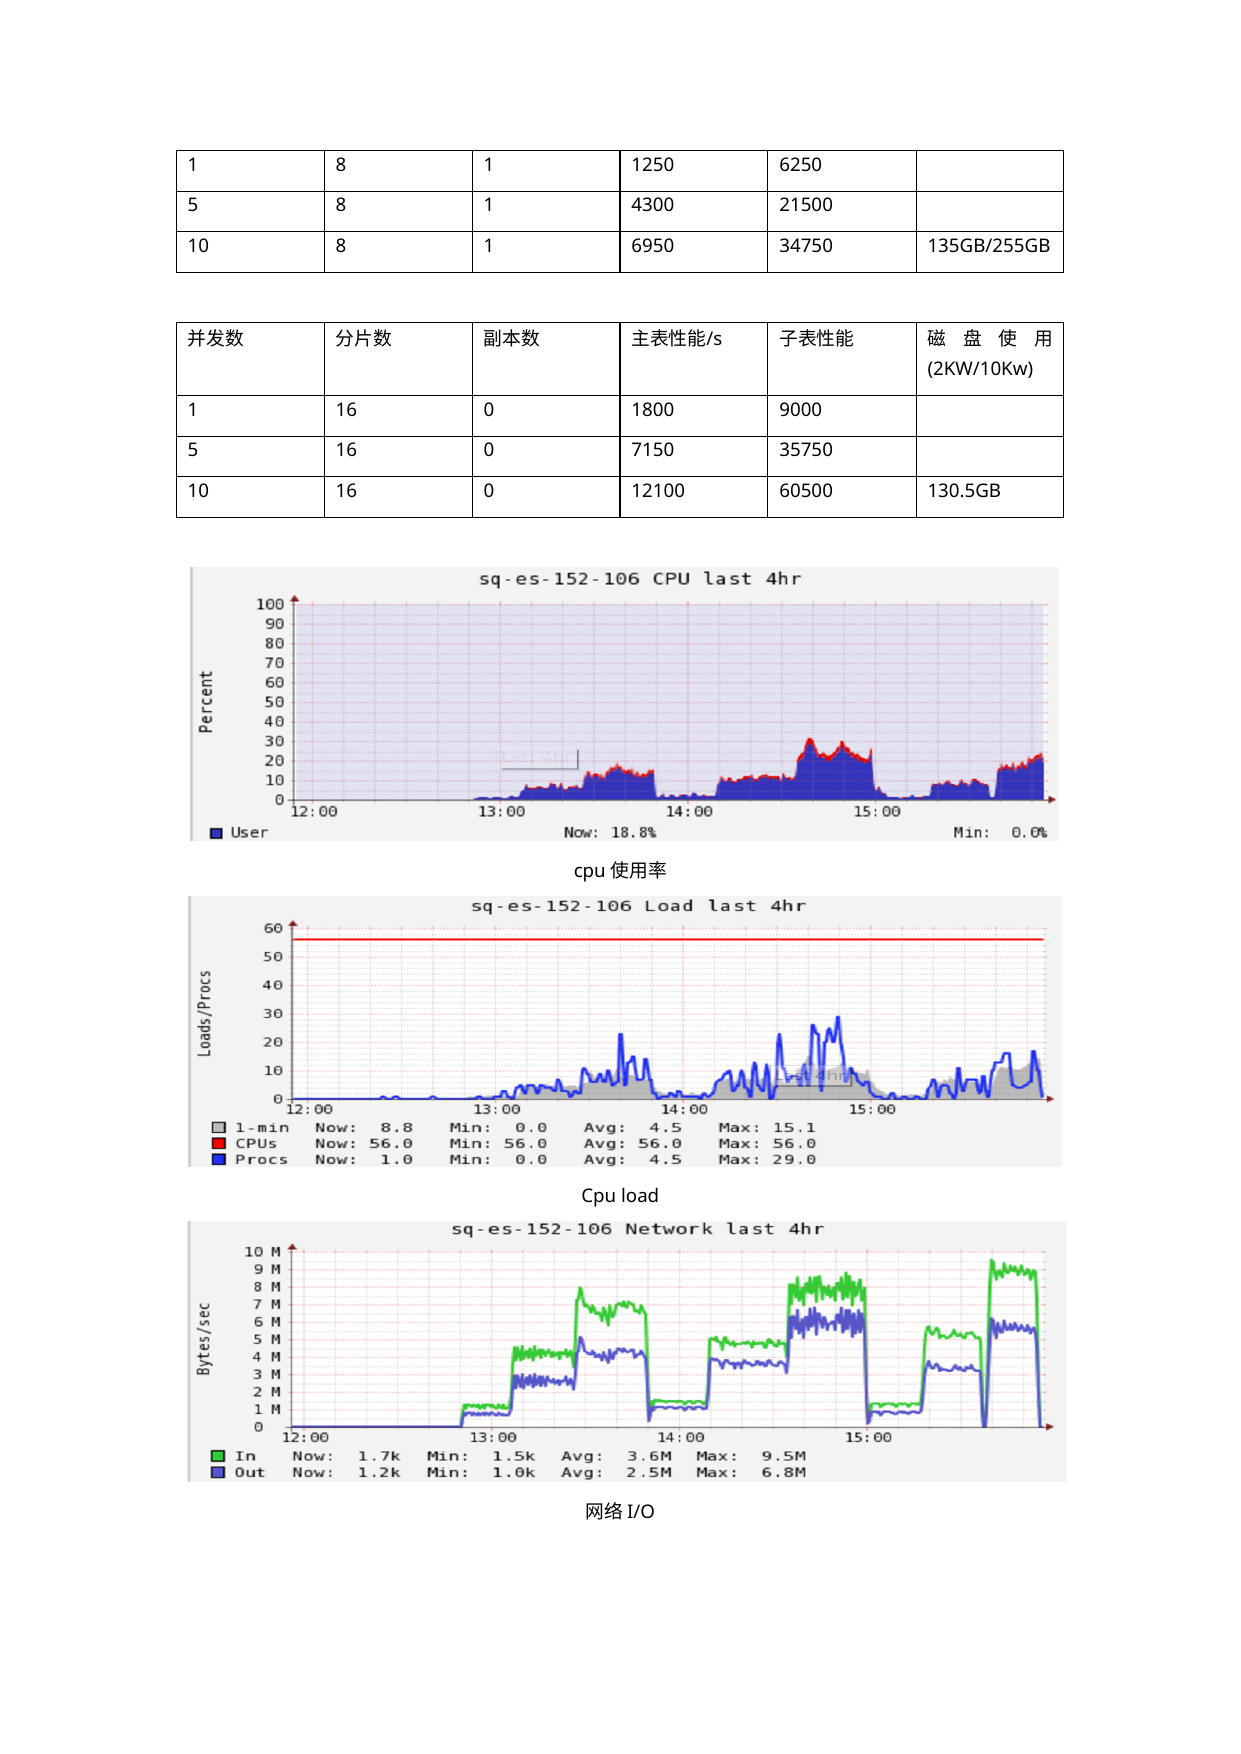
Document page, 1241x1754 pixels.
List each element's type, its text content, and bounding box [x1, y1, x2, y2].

table_cell [917, 437, 1063, 476]
table_cell 1 [473, 232, 619, 272]
table_cell 5 [177, 192, 324, 231]
table_cell 1 [473, 151, 619, 191]
text cpu 使用率 [187, 856, 1053, 883]
picture [187, 896, 1062, 1167]
table_cell 1 [177, 396, 324, 436]
text Cpu load [187, 1182, 1053, 1208]
table_header 分片数 [325, 323, 472, 395]
table_cell 8 [325, 151, 472, 191]
table_cell 8 [325, 192, 472, 231]
table_cell 130.5GB [917, 477, 1063, 517]
table_cell 5 [177, 437, 324, 476]
table_cell 0 [473, 477, 619, 517]
table_cell 10 [177, 477, 324, 517]
table_header 并发数 [177, 323, 324, 395]
table_cell 7150 [621, 437, 767, 476]
table_cell 16 [325, 477, 472, 517]
table_cell 16 [325, 437, 472, 476]
table_cell 34750 [768, 232, 916, 272]
table_cell 1250 [621, 151, 767, 191]
table_header 副本数 [473, 323, 619, 395]
table_cell 16 [325, 396, 472, 436]
table_cell 1800 [621, 396, 767, 436]
table_cell [917, 192, 1063, 231]
table_cell 6950 [621, 232, 767, 272]
picture [187, 1221, 1067, 1482]
table_cell [917, 396, 1063, 436]
table_cell 21500 [768, 192, 916, 231]
table_cell 1 [177, 151, 324, 191]
table_cell 0 [473, 437, 619, 476]
table_cell 4300 [621, 192, 767, 231]
table_header 主表性能/s [621, 323, 767, 395]
table_cell 1 [473, 192, 619, 231]
table_cell 0 [473, 396, 619, 436]
text 网络I/O [187, 1497, 1053, 1524]
table_cell 8 [325, 232, 472, 272]
table_header 磁盘使用(2KW/10Kw) [917, 323, 1063, 395]
table_cell 60500 [768, 477, 916, 517]
picture [187, 567, 1059, 841]
table_header 子表性能 [768, 323, 916, 395]
table_cell 12100 [621, 477, 767, 517]
table_cell 35750 [768, 437, 916, 476]
table_cell [917, 151, 1063, 191]
table_cell 6250 [768, 151, 916, 191]
table_cell 10 [177, 232, 324, 272]
table_cell 135GB/255GB [917, 232, 1063, 272]
table_cell 9000 [768, 396, 916, 436]
